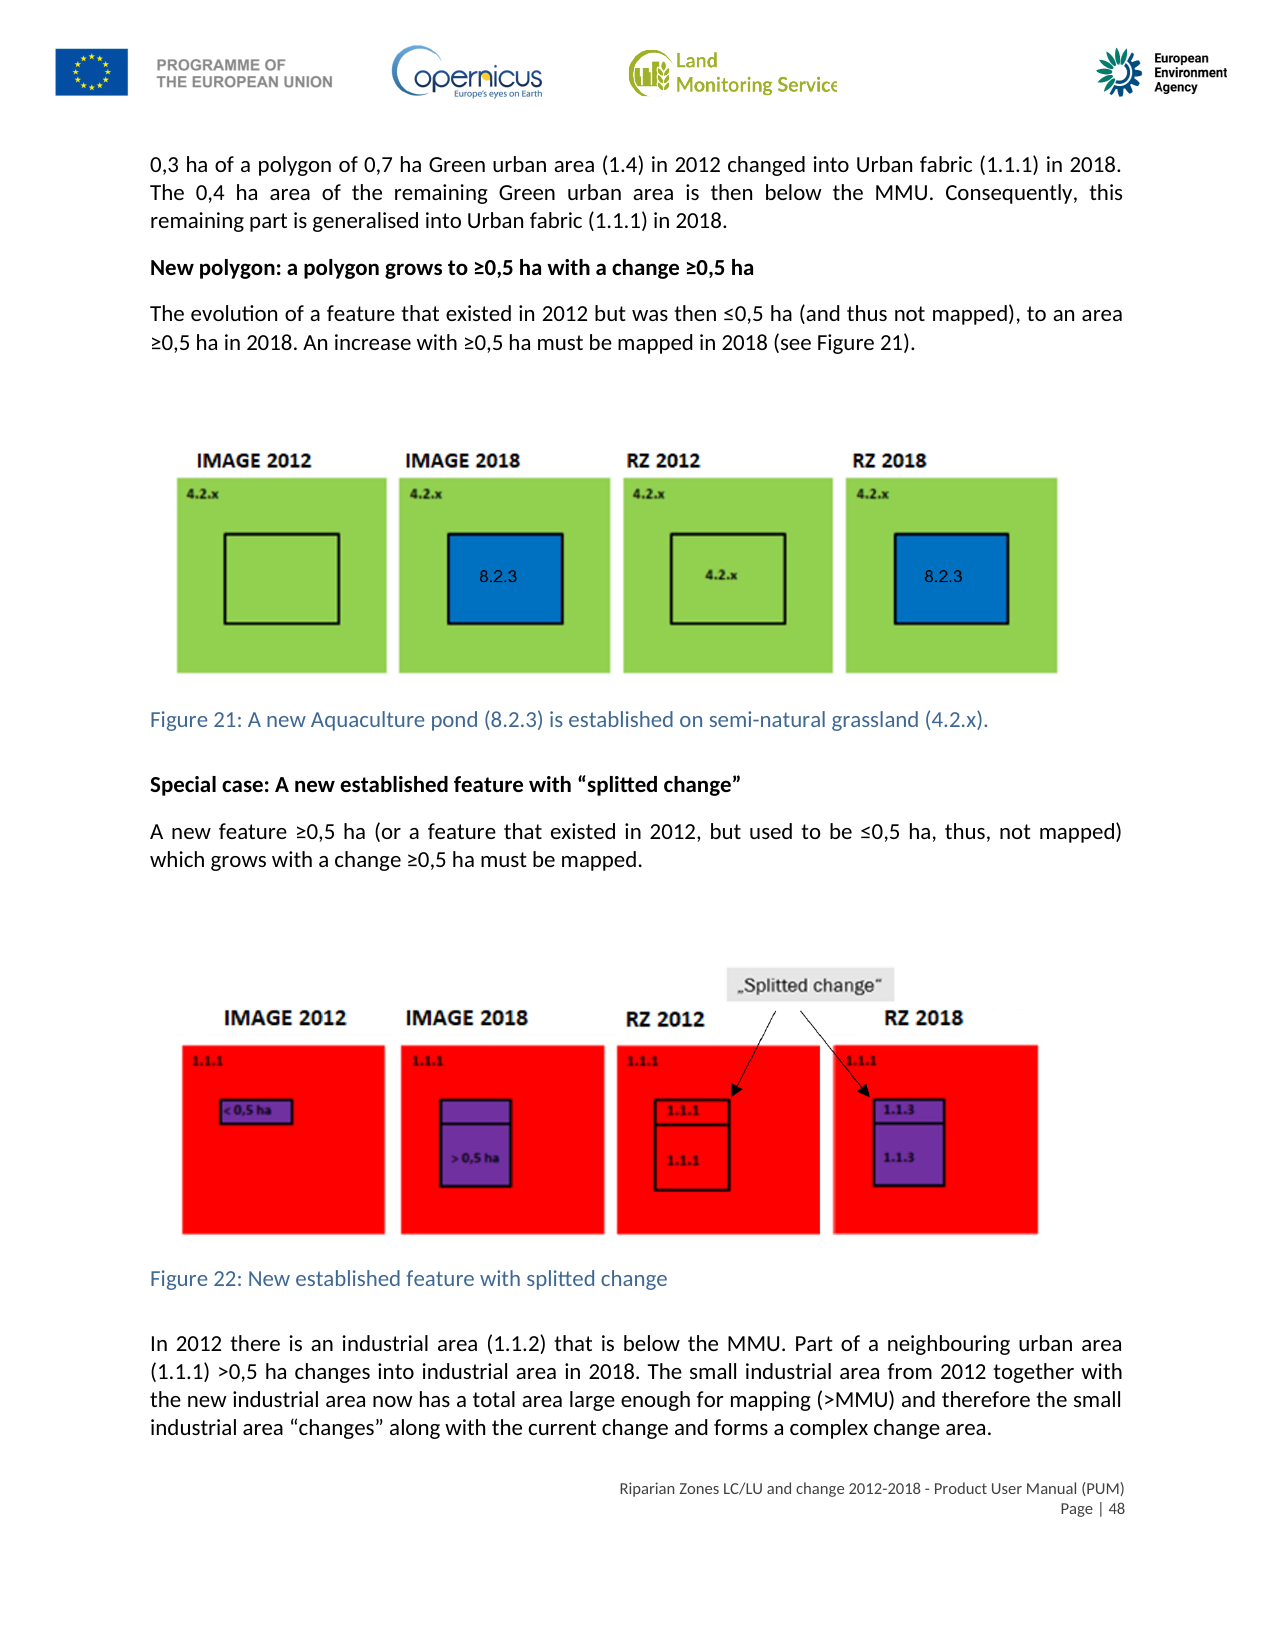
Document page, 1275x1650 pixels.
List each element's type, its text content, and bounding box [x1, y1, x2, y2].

picture [29, 21, 351, 124]
text A new feature ≥0,5 ha (or a feature that existed in 2012, but used to be ≤0,5 ha, thus, not mapped) which grows with a change ≥0,5 ha must be mapped. [150, 817, 1125, 873]
picture [371, 15, 560, 130]
text Figure 22: New established feature with splitted change [150, 1264, 1125, 1292]
text New polygon: a polygon grows to ≥0,5 ha with a change ≥0,5 ha [150, 253, 1125, 281]
text The evolution of a feature that existed in 2012 but was then ≤0,5 ha (and thus not mapped), to an area ≥0,5 ha in 2018. An increase with ≥0,5 ha must be mapped in 2018 (see Figure 21). [150, 299, 1125, 356]
text Special case: A new established feature with “splitted change” [150, 771, 1125, 798]
text In 2012 there is an industrial area (1.1.2) that is below the MMU. Part of a neighbouring urban area (1.1.1) >0,5 ha changes into industrial area in 2018. The small industrial area from 2012 together with the new industrial area now has a total area large enough for mapping (>MMU) and therefore the small industrial area “changes” along with the current change and forms a complex change area. [150, 1329, 1125, 1441]
picture [1094, 46, 1228, 97]
text Figure 21: A new Aquaculture pond (8.2.3) is established on semi-natural grassland (4.2.x). [150, 705, 1125, 733]
picture [168, 449, 1066, 680]
picture [168, 966, 1046, 1239]
text 0,3 ha of a polygon of 0,7 ha Green urban area (1.4) in 2012 changed into Urban fabric (1.1.1) in 2018. The 0,4 ha area of the remaining Green urban area is then below the MMU. Consequently, this remaining part is generalised into Urban fabric (1.1.1) in 2018. [150, 150, 1125, 234]
picture [628, 50, 837, 97]
